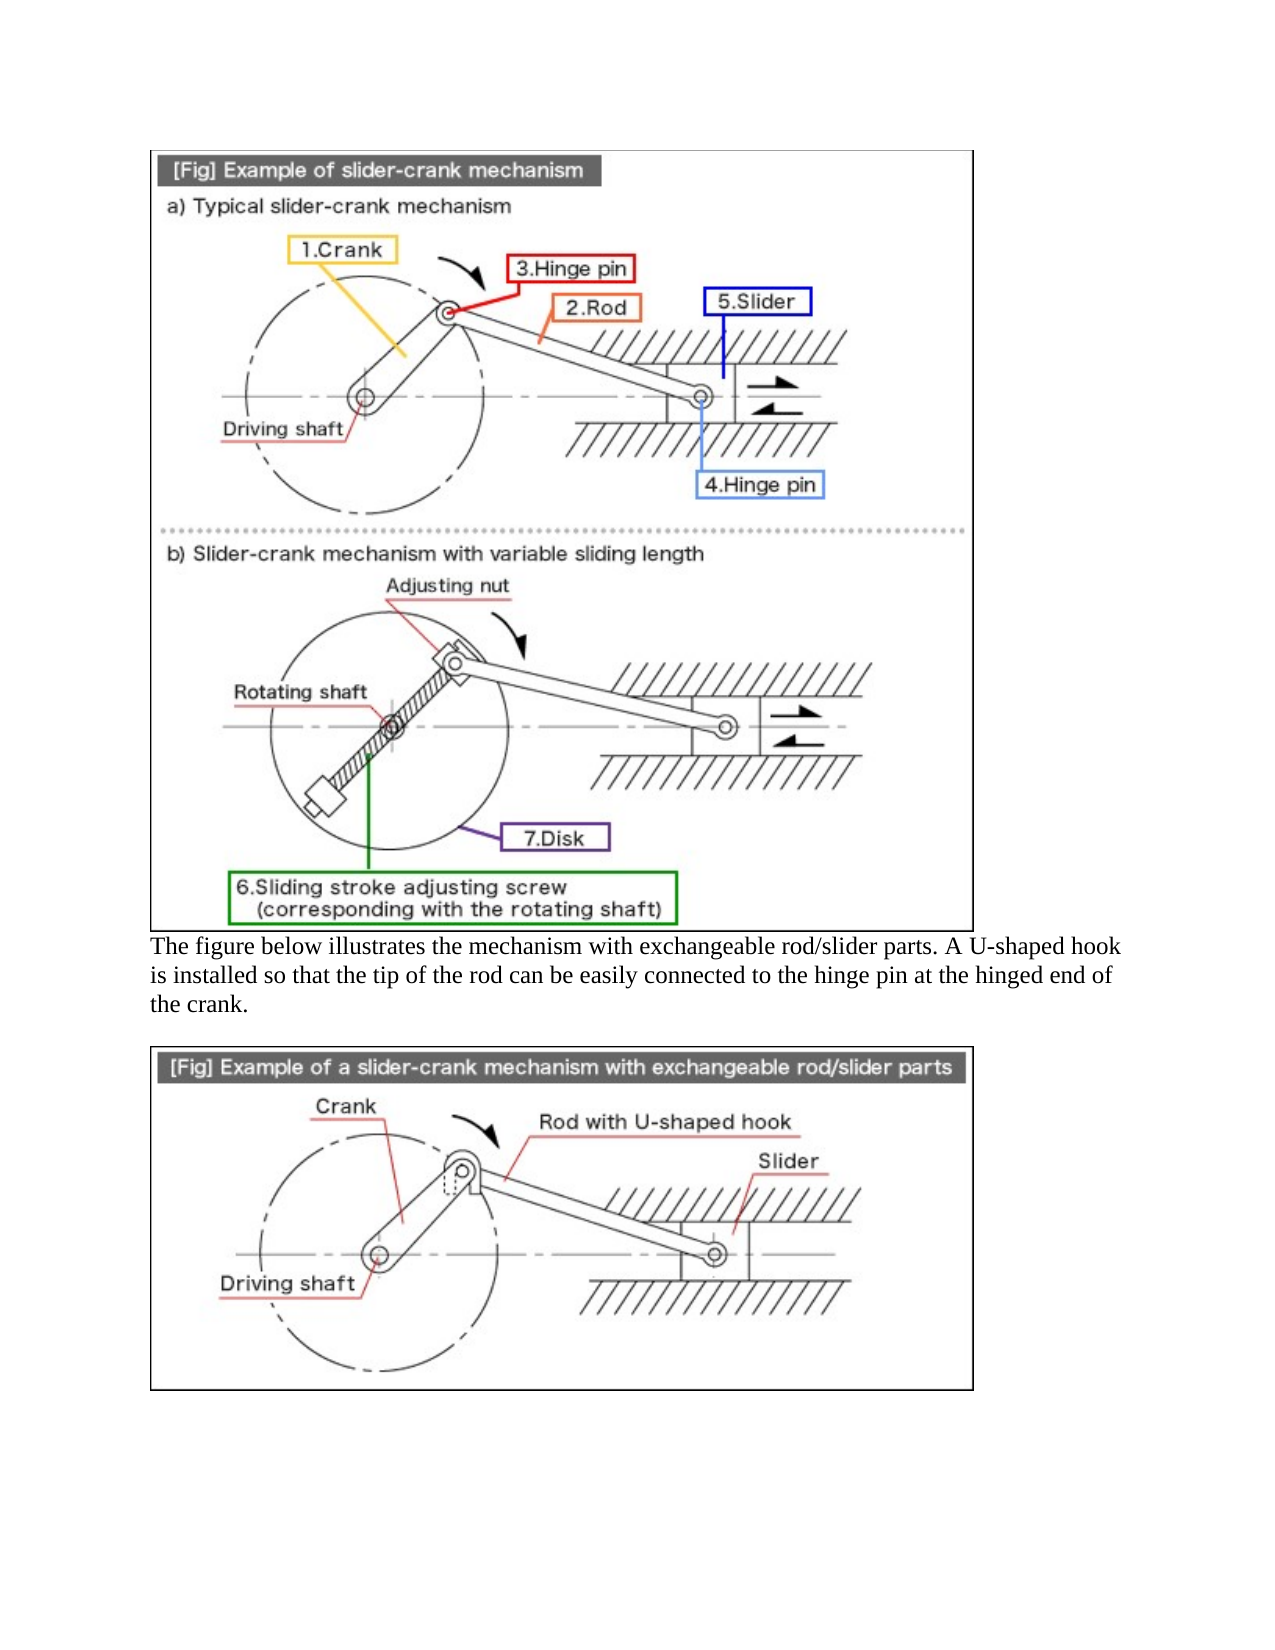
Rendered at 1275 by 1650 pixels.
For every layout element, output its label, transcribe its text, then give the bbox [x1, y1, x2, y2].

picture [150, 150, 974, 932]
picture [150, 1046, 974, 1391]
